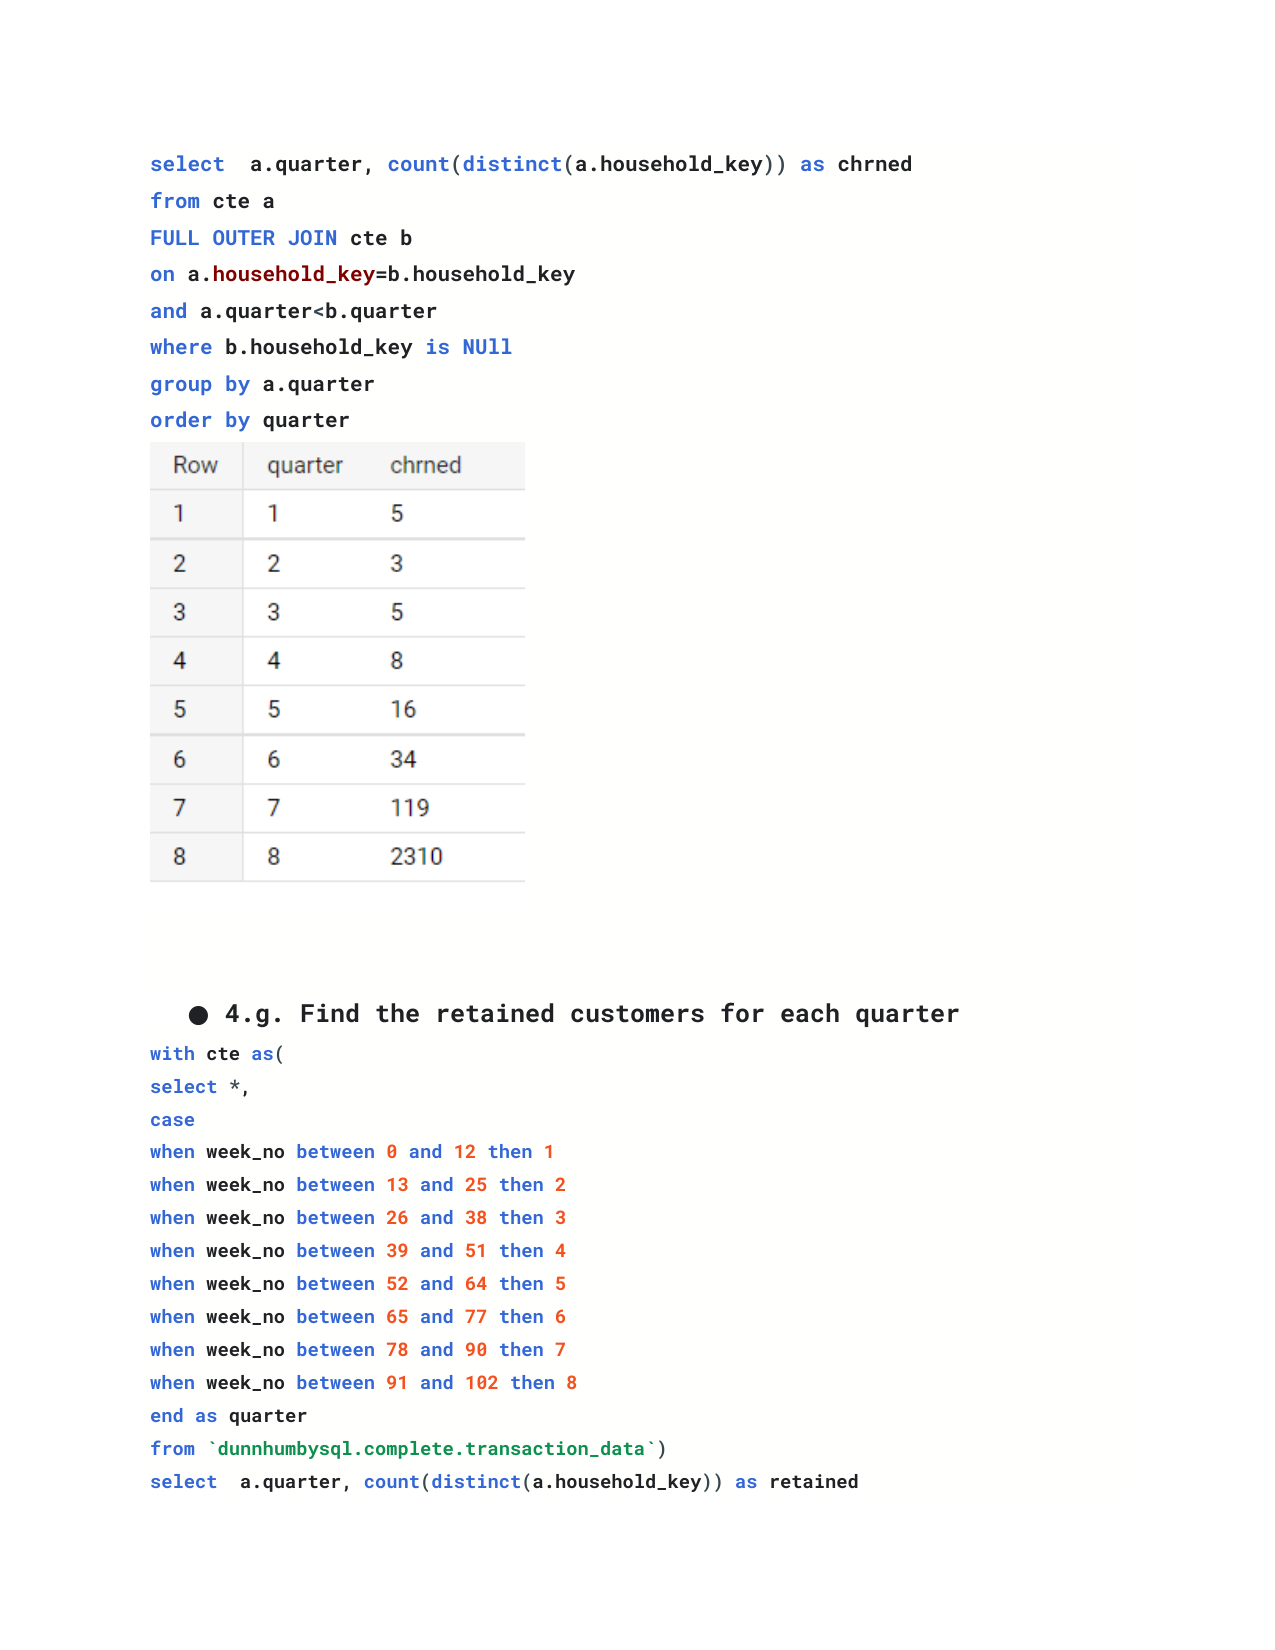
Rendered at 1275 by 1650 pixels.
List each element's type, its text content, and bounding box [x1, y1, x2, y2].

text group by a.quarter [150, 369, 1125, 397]
text when week_no between 78 and 90 then 7 [150, 1337, 1125, 1362]
list 4.g. Find the retained customers for each quarter [187, 997, 1125, 1030]
text order by quarter [150, 406, 1125, 433]
text when week_no between 39 and 51 then 4 [150, 1238, 1125, 1263]
text from `dunnhumbysql.complete.transaction_data`) [150, 1436, 1125, 1460]
text select a.quarter, count(distinct(a.household_key)) as retained [150, 1468, 1125, 1493]
text select *, [150, 1073, 1125, 1098]
picture [150, 442, 525, 912]
text when week_no between 0 and 12 then 1 [150, 1139, 1125, 1164]
text when week_no between 65 and 77 then 6 [150, 1304, 1125, 1329]
text case [150, 1106, 1125, 1131]
text when week_no between 26 and 38 then 3 [150, 1205, 1125, 1230]
text on a.household_key=b.household_key [150, 260, 1125, 287]
text select a.quarter, count(distinct(a.household_key)) as chrned [150, 150, 1125, 177]
text from cte a [150, 187, 1125, 214]
text FULL OUTER JOIN cte b [150, 223, 1125, 251]
text when week_no between 91 and 102 then 8 [150, 1370, 1125, 1394]
text when week_no between 13 and 25 then 2 [150, 1172, 1125, 1197]
text end as quarter [150, 1403, 1125, 1427]
text with cte as( [150, 1041, 1125, 1065]
text when week_no between 52 and 64 then 5 [150, 1271, 1125, 1296]
text where b.household_key is NUll [150, 333, 1125, 360]
text and a.quarter<b.quarter [150, 296, 1125, 324]
